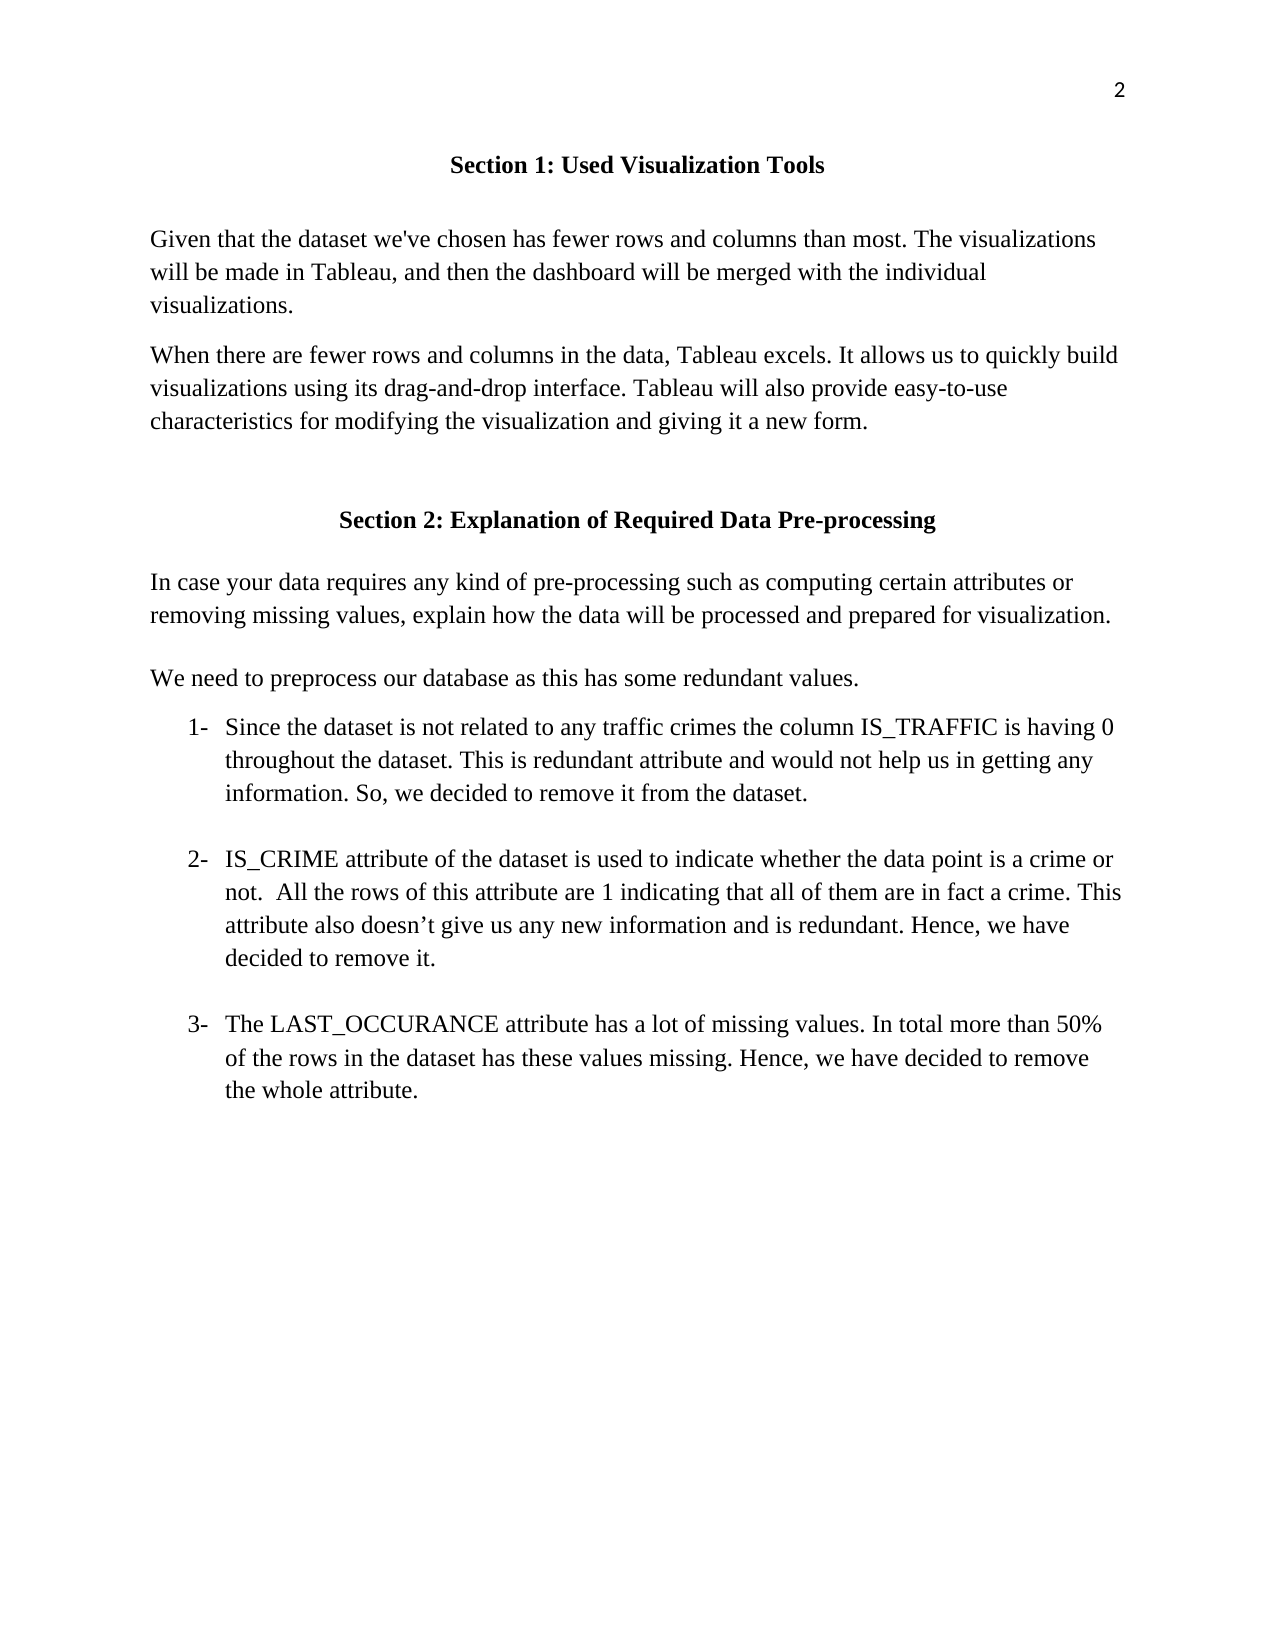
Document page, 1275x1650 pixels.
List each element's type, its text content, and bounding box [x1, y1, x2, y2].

text Given that the dataset we've chosen has fewer rows and columns than most. The visualizations will be made in Tableau, and then the dashboard will be merged with the individual visualizations. [150, 224, 1125, 319]
text When there are fewer rows and columns in the data, Tableau excels. It allows us to quickly build visualizations using its drag-and-drop interface. Tableau will also provide easy-to-use characteristics for modifying the visualization and giving it a new form. [150, 340, 1125, 435]
text In case your data requires any kind of pre-processing such as computing certain attributes or removing missing values, explain how the data will be processed and prepared for visualization. [150, 567, 1125, 629]
text We need to preprocess our database as this has some redundant values. [150, 663, 1125, 691]
list Since the dataset is not related to any traffic crimes the column IS_TRAFFIC is having 0 throughout the dataset. This is redundant attribute and would not help us in getting any information. So, we decided to remove it from the dataset. [187, 712, 1125, 807]
text Section 2: Explanation of Required Data Pre-processing [150, 505, 1125, 534]
text Section 1: Used Visualization Tools [150, 150, 1125, 179]
list The LAST_OCCURANCE attribute has a lot of missing values. In total more than 50% of the rows in the dataset has these values missing. Hence, we have decided to remove the whole attribute. [187, 1009, 1125, 1104]
list IS_CRIME attribute of the dataset is used to indicate whether the data point is a crime or not. All the rows of this attribute are 1 indicating that all of them are in fact a crime. This attribute also doesn’t give us any new information and is redundant. Hence, we have decided to remove it. [187, 844, 1125, 972]
